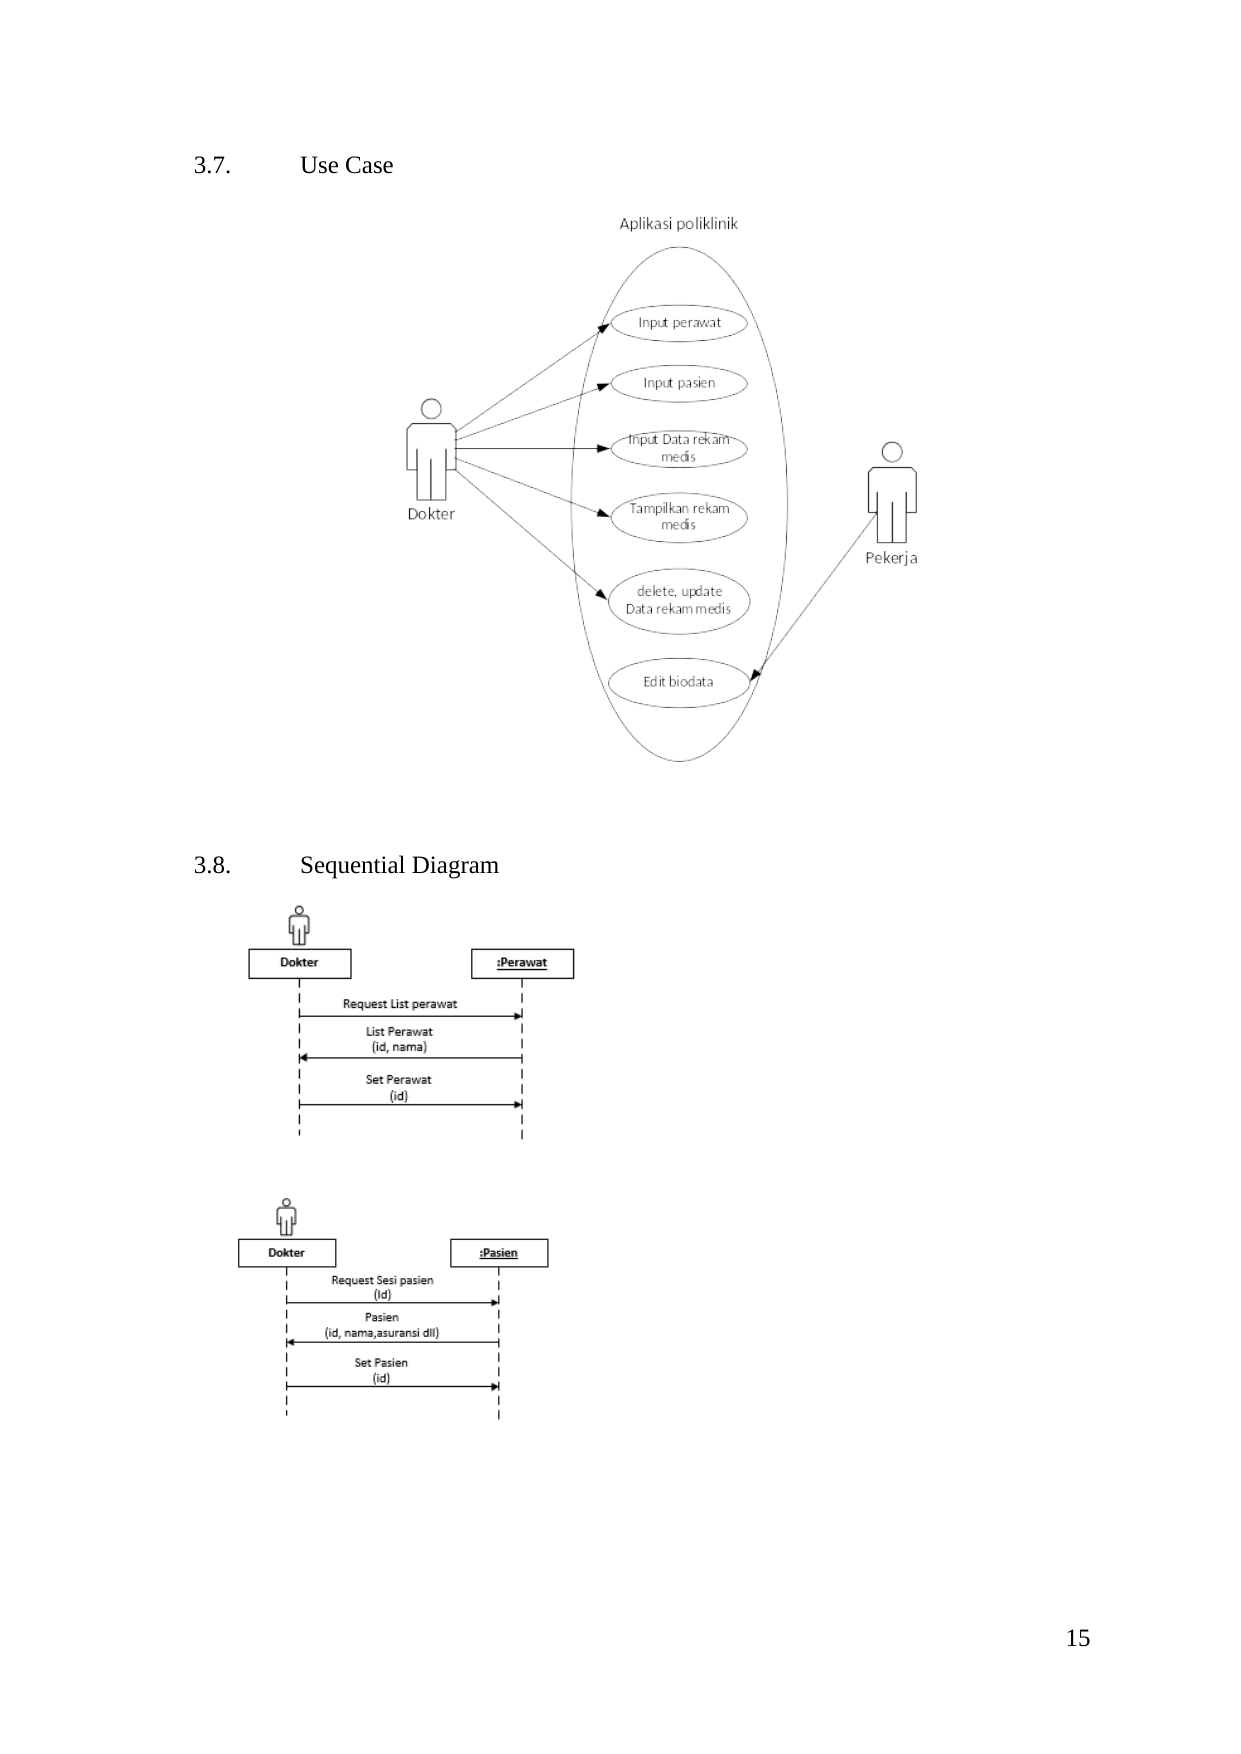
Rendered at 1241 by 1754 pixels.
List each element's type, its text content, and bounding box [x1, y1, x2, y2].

picture [231, 1191, 563, 1441]
picture [231, 892, 592, 1161]
subtitle Sequential Diagram [194, 850, 1090, 878]
subtitle Use Case [194, 150, 1090, 179]
